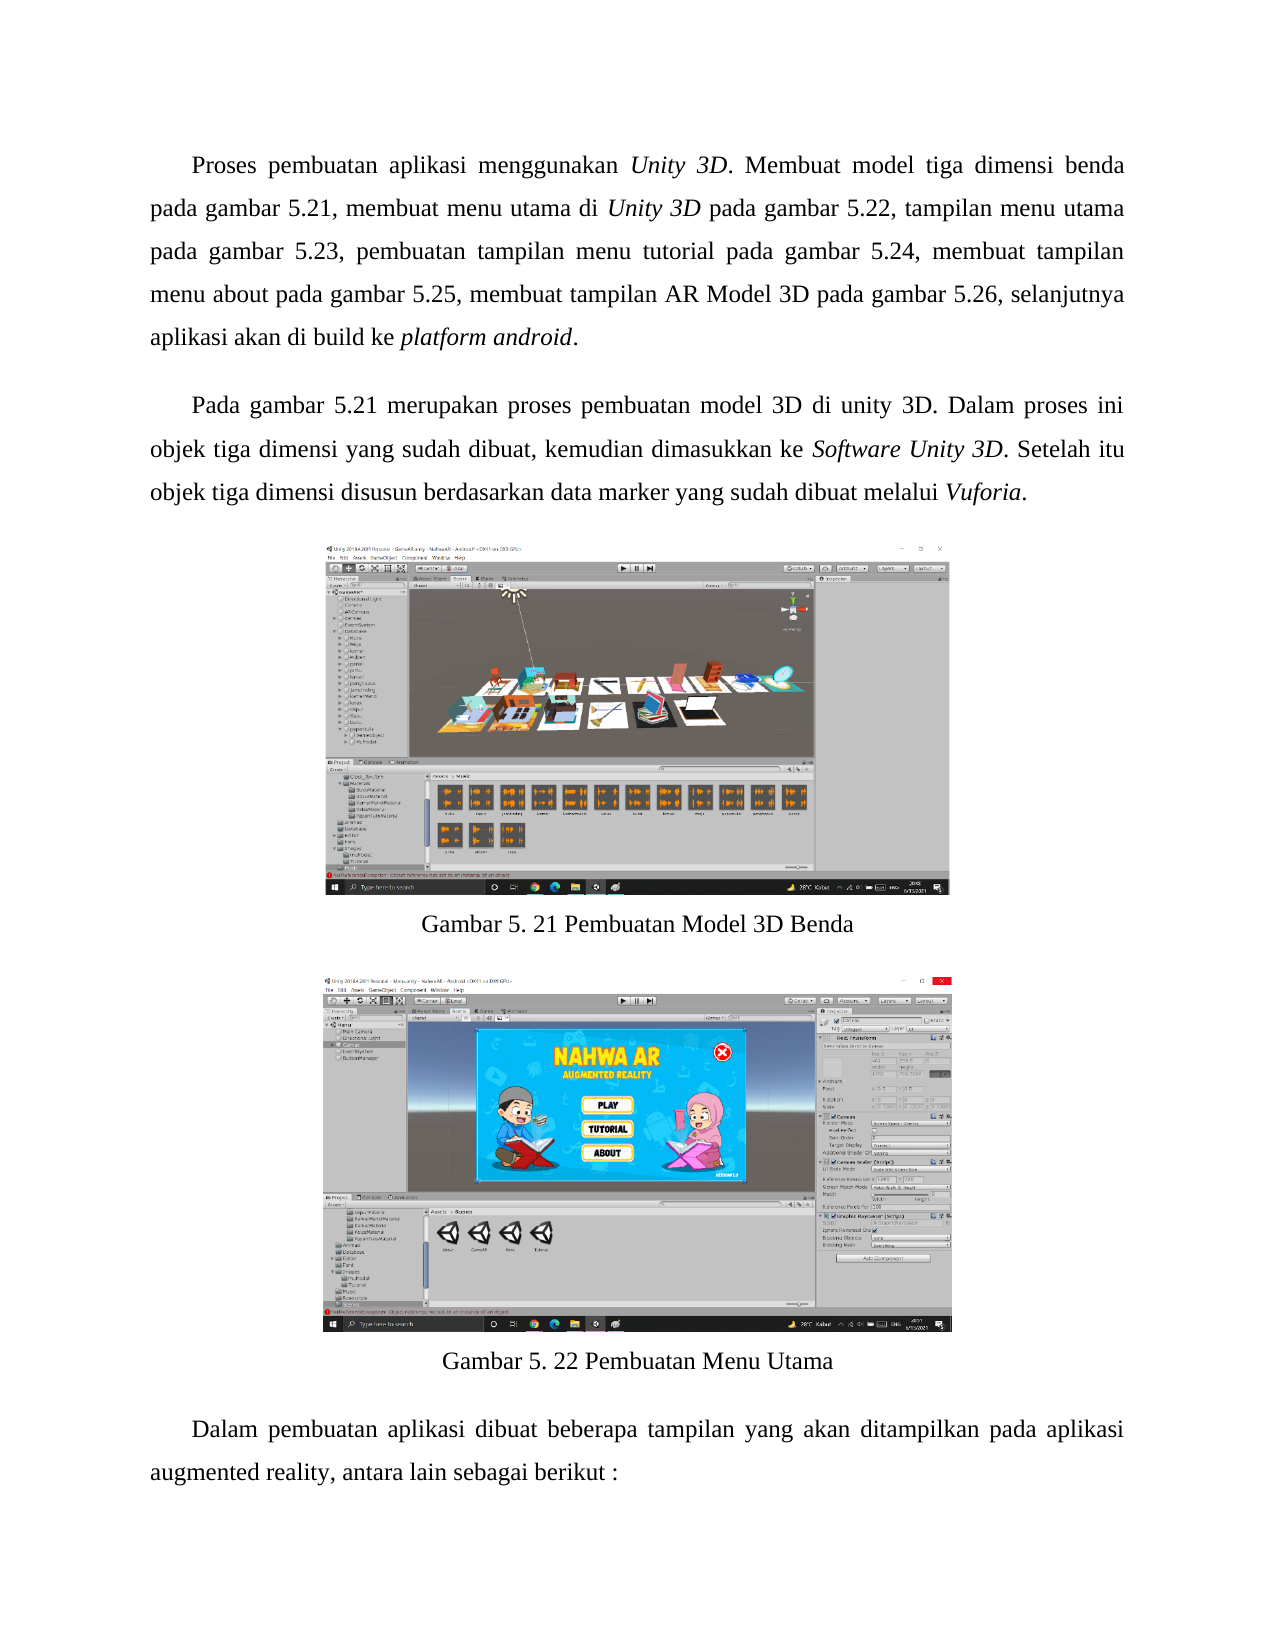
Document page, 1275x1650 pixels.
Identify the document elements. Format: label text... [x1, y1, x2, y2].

text Gambar 5. 22 Pembuatan Menu Utama [150, 1346, 1125, 1375]
picture [325, 545, 950, 895]
text Dalam pembuatan aplikasi dibuat beberapa tampilan yang akan ditampilkan pada aplikasi augmented reality, antara lain sebagai berikut : [150, 1414, 1125, 1486]
text Gambar 5. 21 Pembuatan Model 3D Benda [150, 909, 1125, 938]
picture [323, 977, 952, 1332]
text Proses pembuatan aplikasi menggunakan Unity 3D. Membuat model tiga dimensi benda pada gambar 5.21, membuat menu utama di Unity 3D pada gambar 5.22, tampilan menu utama pada gambar 5.23, pembuatan tampilan menu tutorial pada gambar 5.24, membuat tampilan menu about pada gambar 5.25, membuat tampilan AR Model 3D pada gambar 5.26, selanjutnya aplikasi akan di build ke platform android. [150, 150, 1125, 351]
text Pada gambar 5.21 merupakan proses pembuatan model 3D di unity 3D. Dalam proses ini objek tiga dimensi yang sudah dibuat, kemudian dimasukkan ke Software Unity 3D. Setelah itu objek tiga dimensi disusun berdasarkan data marker yang sudah dibuat melalui Vuforia. [150, 391, 1125, 506]
